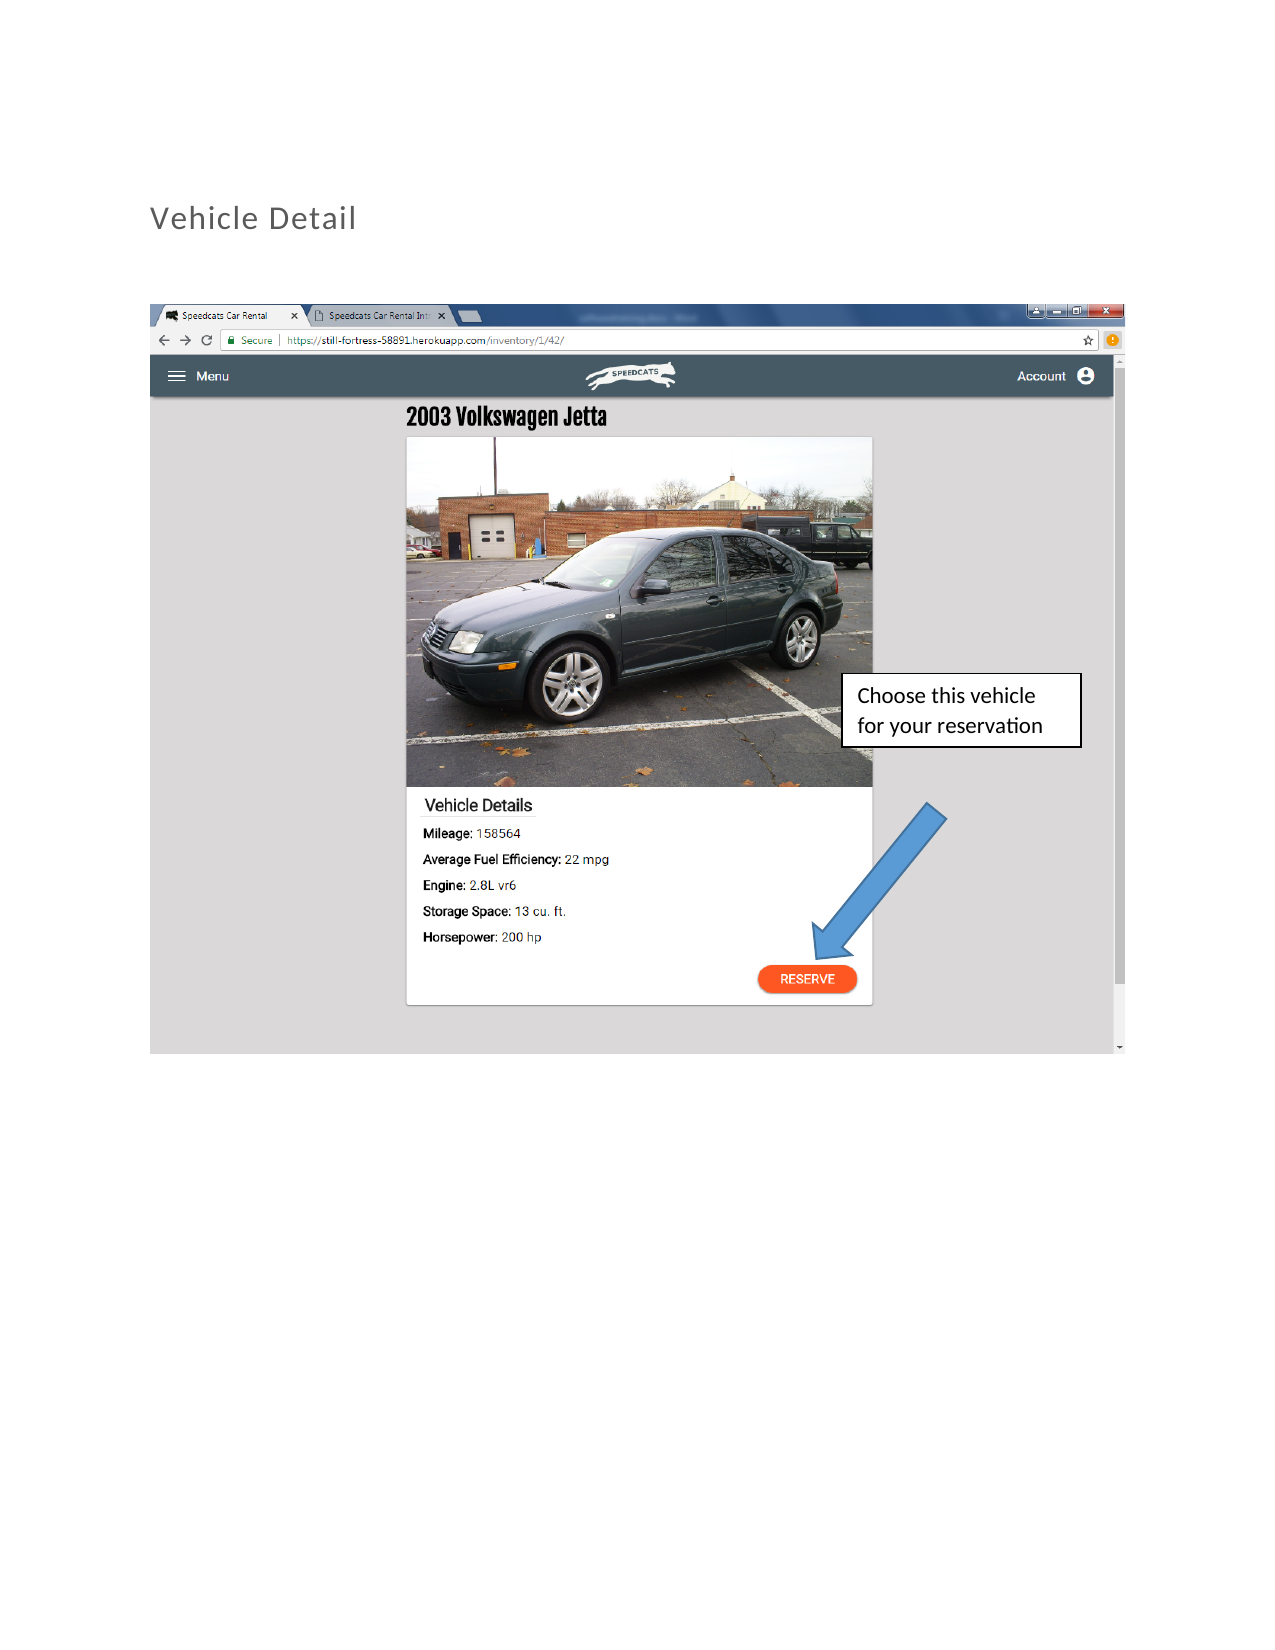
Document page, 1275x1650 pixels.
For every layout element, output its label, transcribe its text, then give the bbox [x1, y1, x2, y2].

subtitle Vehicle Detail [150, 197, 1125, 238]
picture [150, 304, 1125, 1054]
